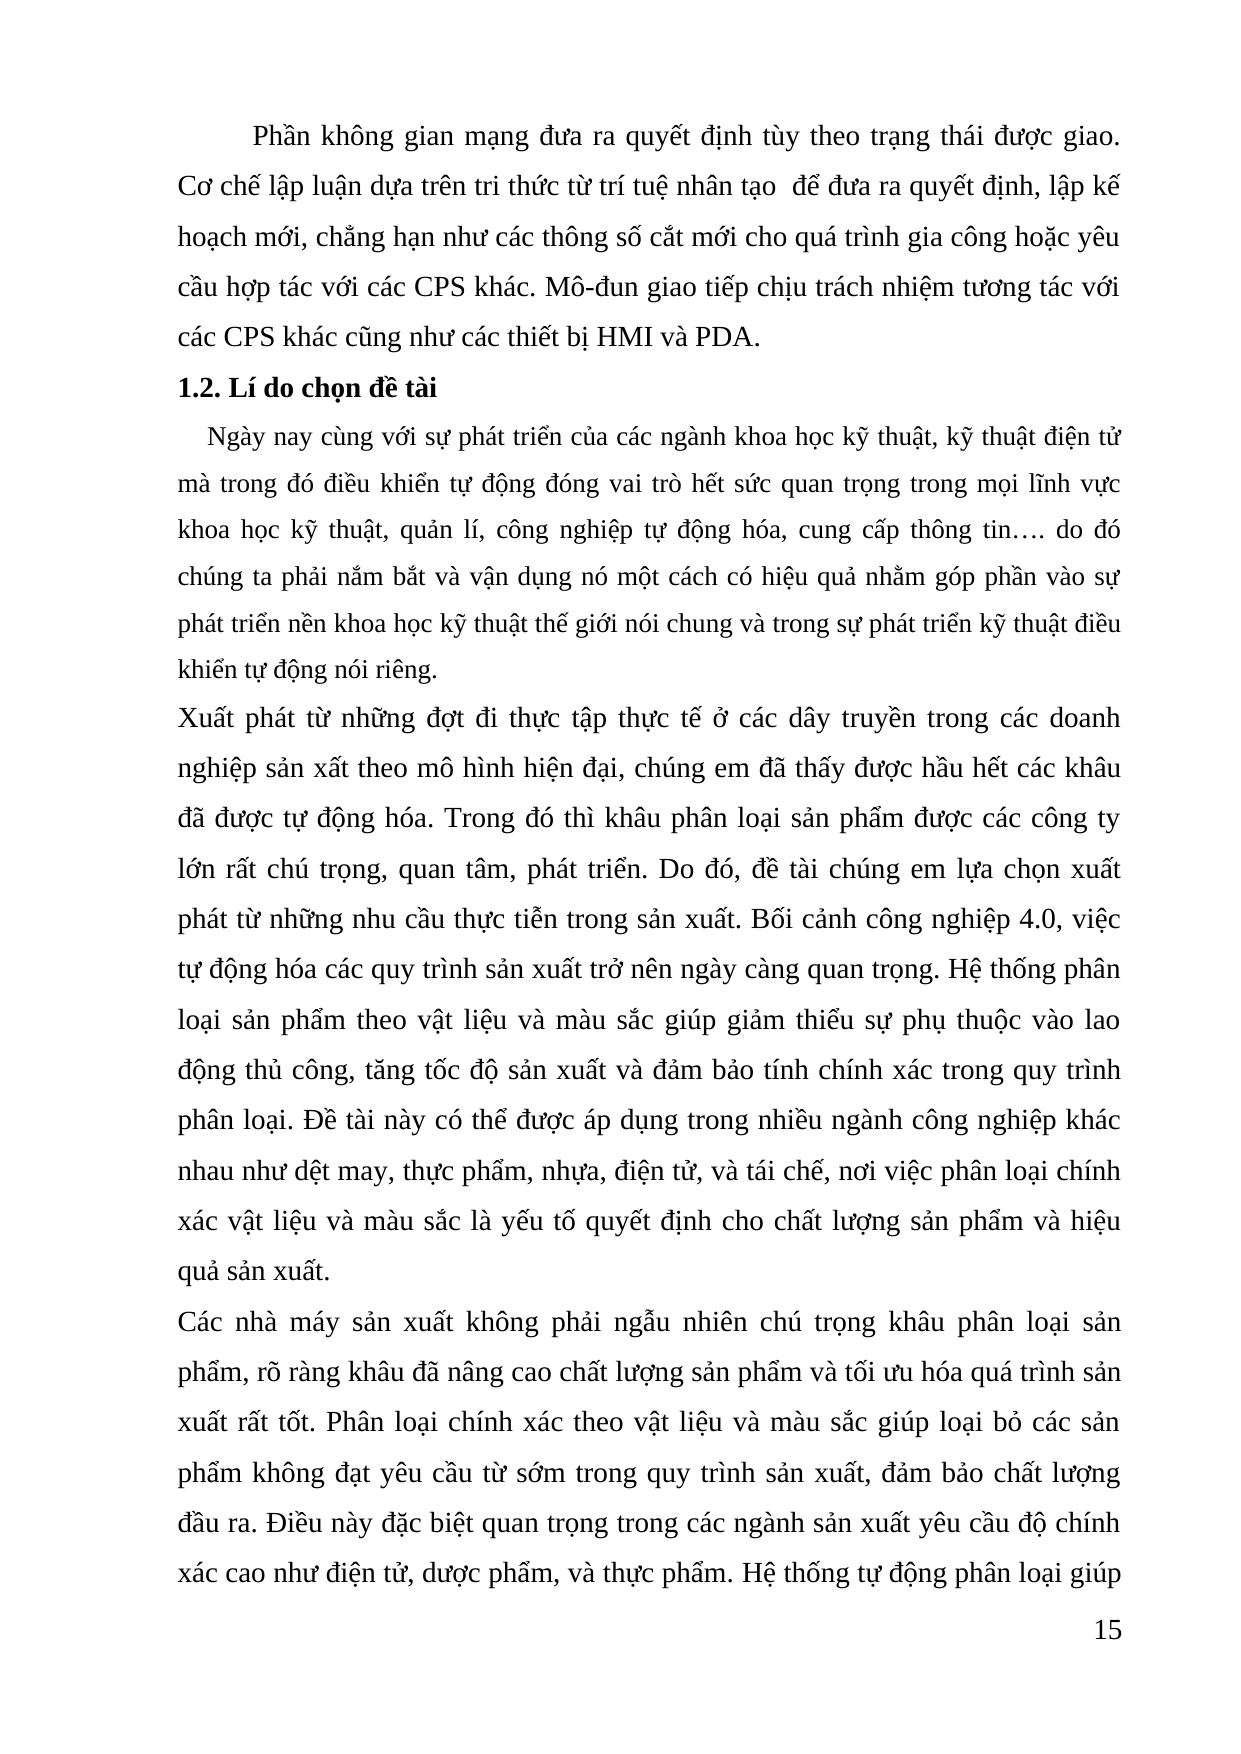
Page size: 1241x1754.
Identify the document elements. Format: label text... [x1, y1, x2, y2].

text 1.2. Lí do chọn đề tài [177, 370, 1122, 403]
text Ngày nay cùng với sự phát triển của các ngành khoa học kỹ thuật, kỹ thuật điện tử mà trong đó điều khiển tự động đóng vai trò hết sức quan trọng trong mọi lĩnh vực khoa học kỹ thuật, quản lí, công nghiệp tự động hóa, cung cấp thông tin…. do đó chúng ta phải nắm bắt và vận dụng nó một cách có hiệu quả nhằm góp phần vào sự phát triển nền khoa học kỹ thuật thế giới nói chung và trong sự phát triển kỹ thuật điều khiển tự động nói riêng. [177, 420, 1122, 684]
text Phần không gian mạng đưa ra quyết định tùy theo trạng thái được giao. Cơ chế lập luận dựa trên tri thức từ trí tuệ nhân tạo để đưa ra quyết định, lập kế hoạch mới, chẳng hạn như các thông số cắt mới cho quá trình gia công hoặc yêu cầu hợp tác với các CPS khác. Mô-đun giao tiếp chịu trách nhiệm tương tác với các CPS khác cũng như các thiết bị HMI và PDA. [177, 118, 1122, 353]
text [177, 1304, 1122, 1589]
text Xuất phát từ những đợt đi thực tập thực tế ở các dây truyền trong các doanh nghiệp sản xất theo mô hình hiện đại, chúng em đã thấy được hầu hết các khâu đã được tự động hóa. Trong đó thì khâu phân loại sản phẩm được các công ty lớn rất chú trọng, quan tâm, phát triển. Do đó, đề tài chúng em lựa chọn xuất phát từ những nhu cầu thực tiễn trong sản xuất. Bối cảnh công nghiệp 4.0, việc tự động hóa các quy trình sản xuất trở nên ngày càng quan trọng. Hệ thống phân loại sản phẩm theo vật liệu và màu sắc giúp giảm thiểu sự phụ thuộc vào lao động thủ công, tăng tốc độ sản xuất và đảm bảo tính chính xác trong quy trình phân loại. Đề tài này có thể được áp dụng trong nhiều ngành công nghiệp khác nhau như dệt may, thực phẩm, nhựa, điện tử, và tái chế, nơi việc phân loại chính xác vật liệu và màu sắc là yếu tố quyết định cho chất lượng sản phẩm và hiệu quả sản xuất. [177, 700, 1122, 1287]
